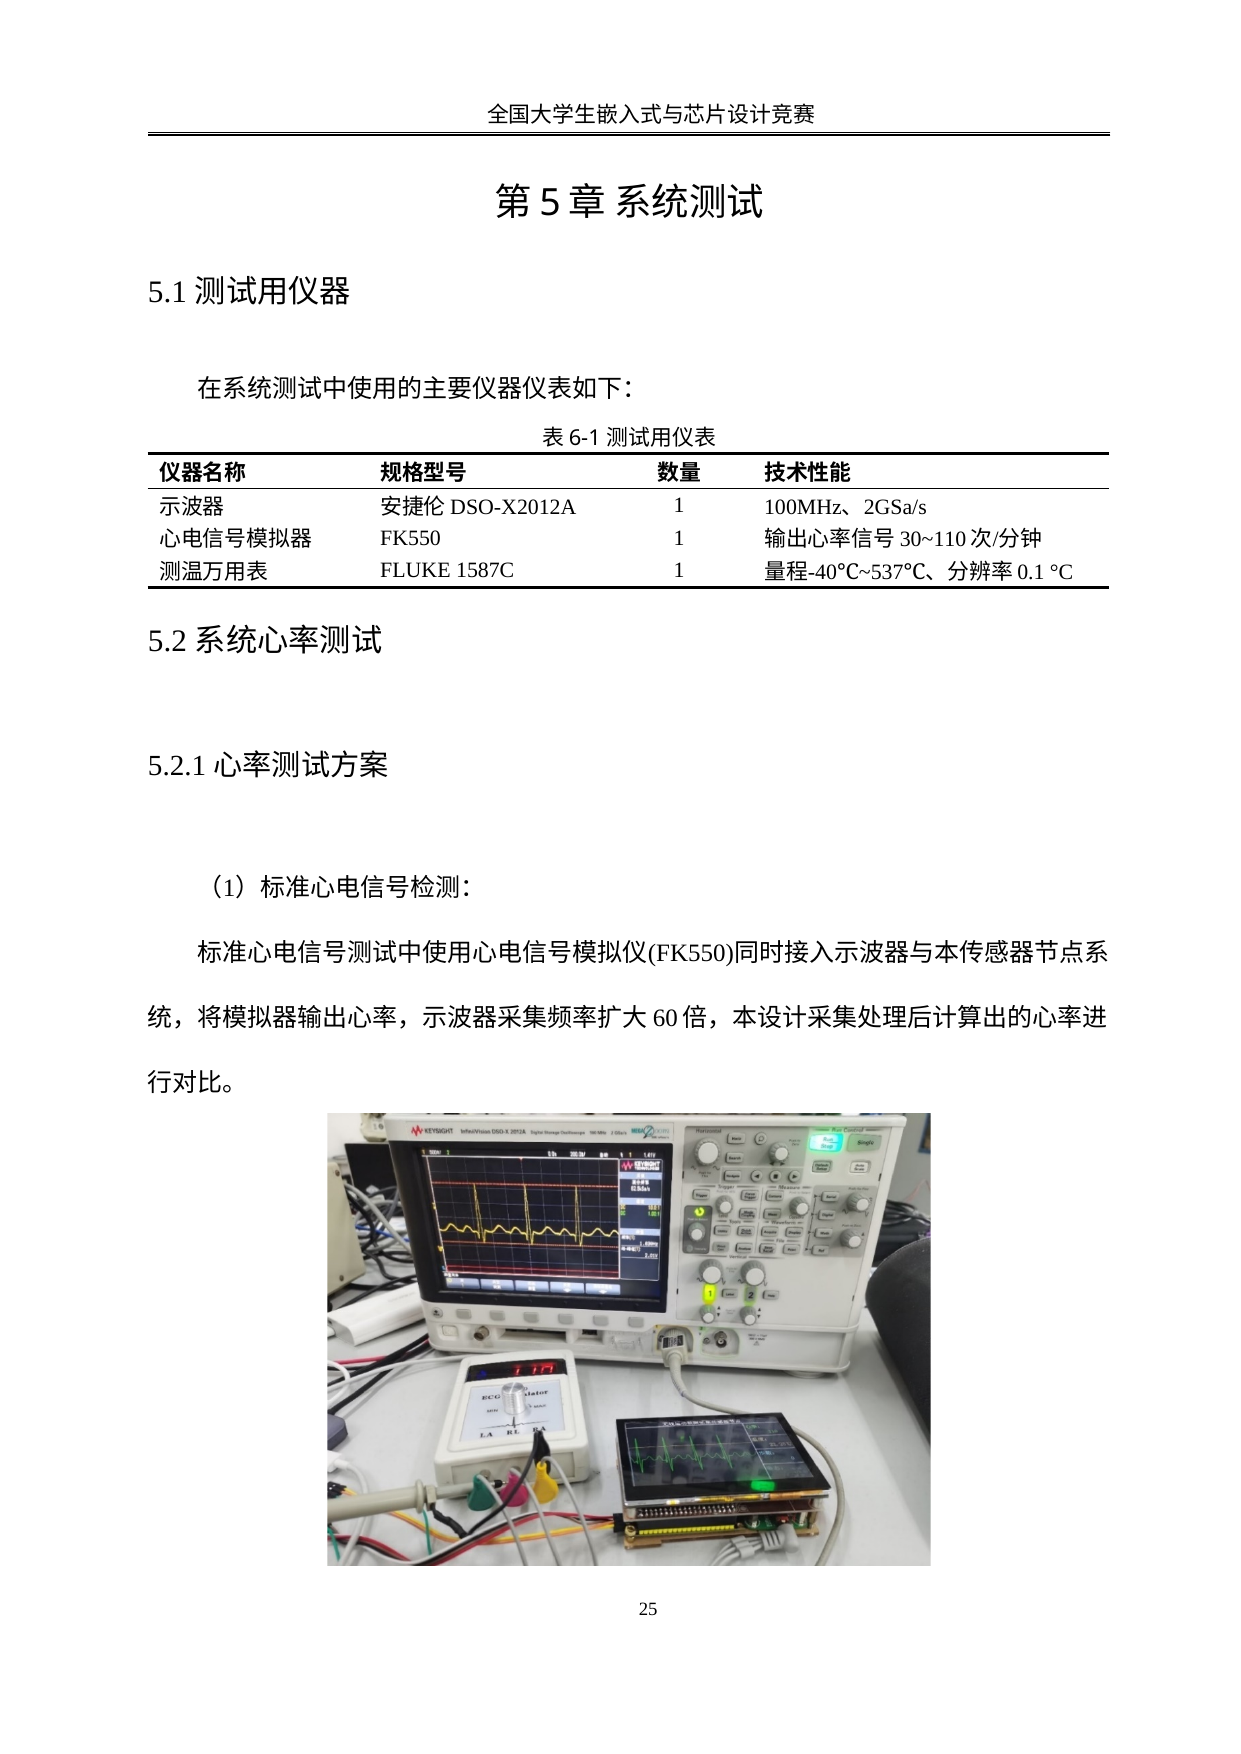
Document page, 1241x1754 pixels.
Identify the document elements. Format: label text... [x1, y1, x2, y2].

subtitle 第5章 系统测试 [148, 182, 1110, 224]
table_cell 示波器 [148, 489, 369, 521]
text 在系统测试中使用的主要仪器仪表如下： [148, 354, 1110, 419]
table_cell 量程-40℃~537℃、分辨率0.1 °C [753, 554, 1109, 586]
text 表6-1 测试用仪表 [148, 419, 1110, 452]
table_header 数量 [605, 455, 753, 487]
table_cell 100MHz、2GSa/s [753, 489, 1109, 521]
subtitle 5.2.1 心率测试方案 [148, 730, 1110, 795]
table_header 技术性能 [753, 455, 1109, 487]
text 标准心电信号测试中使用心电信号模拟仪(FK550)同时接入示波器与本传感器节点系统，将模拟器输出心率，示波器采集频率扩大60倍，本设计采集处理后计算出的心率进行对比。 [148, 918, 1110, 1113]
table_cell 1 [605, 489, 753, 521]
table_cell FLUKE 1587C [369, 554, 605, 586]
table_cell 1 [605, 554, 753, 586]
table_cell 心电信号模拟器 [148, 521, 369, 553]
table_header 仪器名称 [148, 455, 369, 487]
table_cell 输出心率信号30~110次/分钟 [753, 521, 1109, 553]
table_cell FK550 [369, 521, 605, 553]
table_header 规格型号 [369, 455, 605, 487]
text （1）标准心电信号检测： [148, 853, 1110, 918]
table_cell 测温万用表 [148, 554, 369, 586]
table_cell 1 [605, 521, 753, 553]
picture [327, 1113, 931, 1566]
table_cell 安捷伦DSO-X2012A [369, 489, 605, 521]
subtitle 5.2 系统心率测试 [148, 605, 1110, 670]
subtitle 5.1 测试用仪器 [148, 256, 1110, 321]
